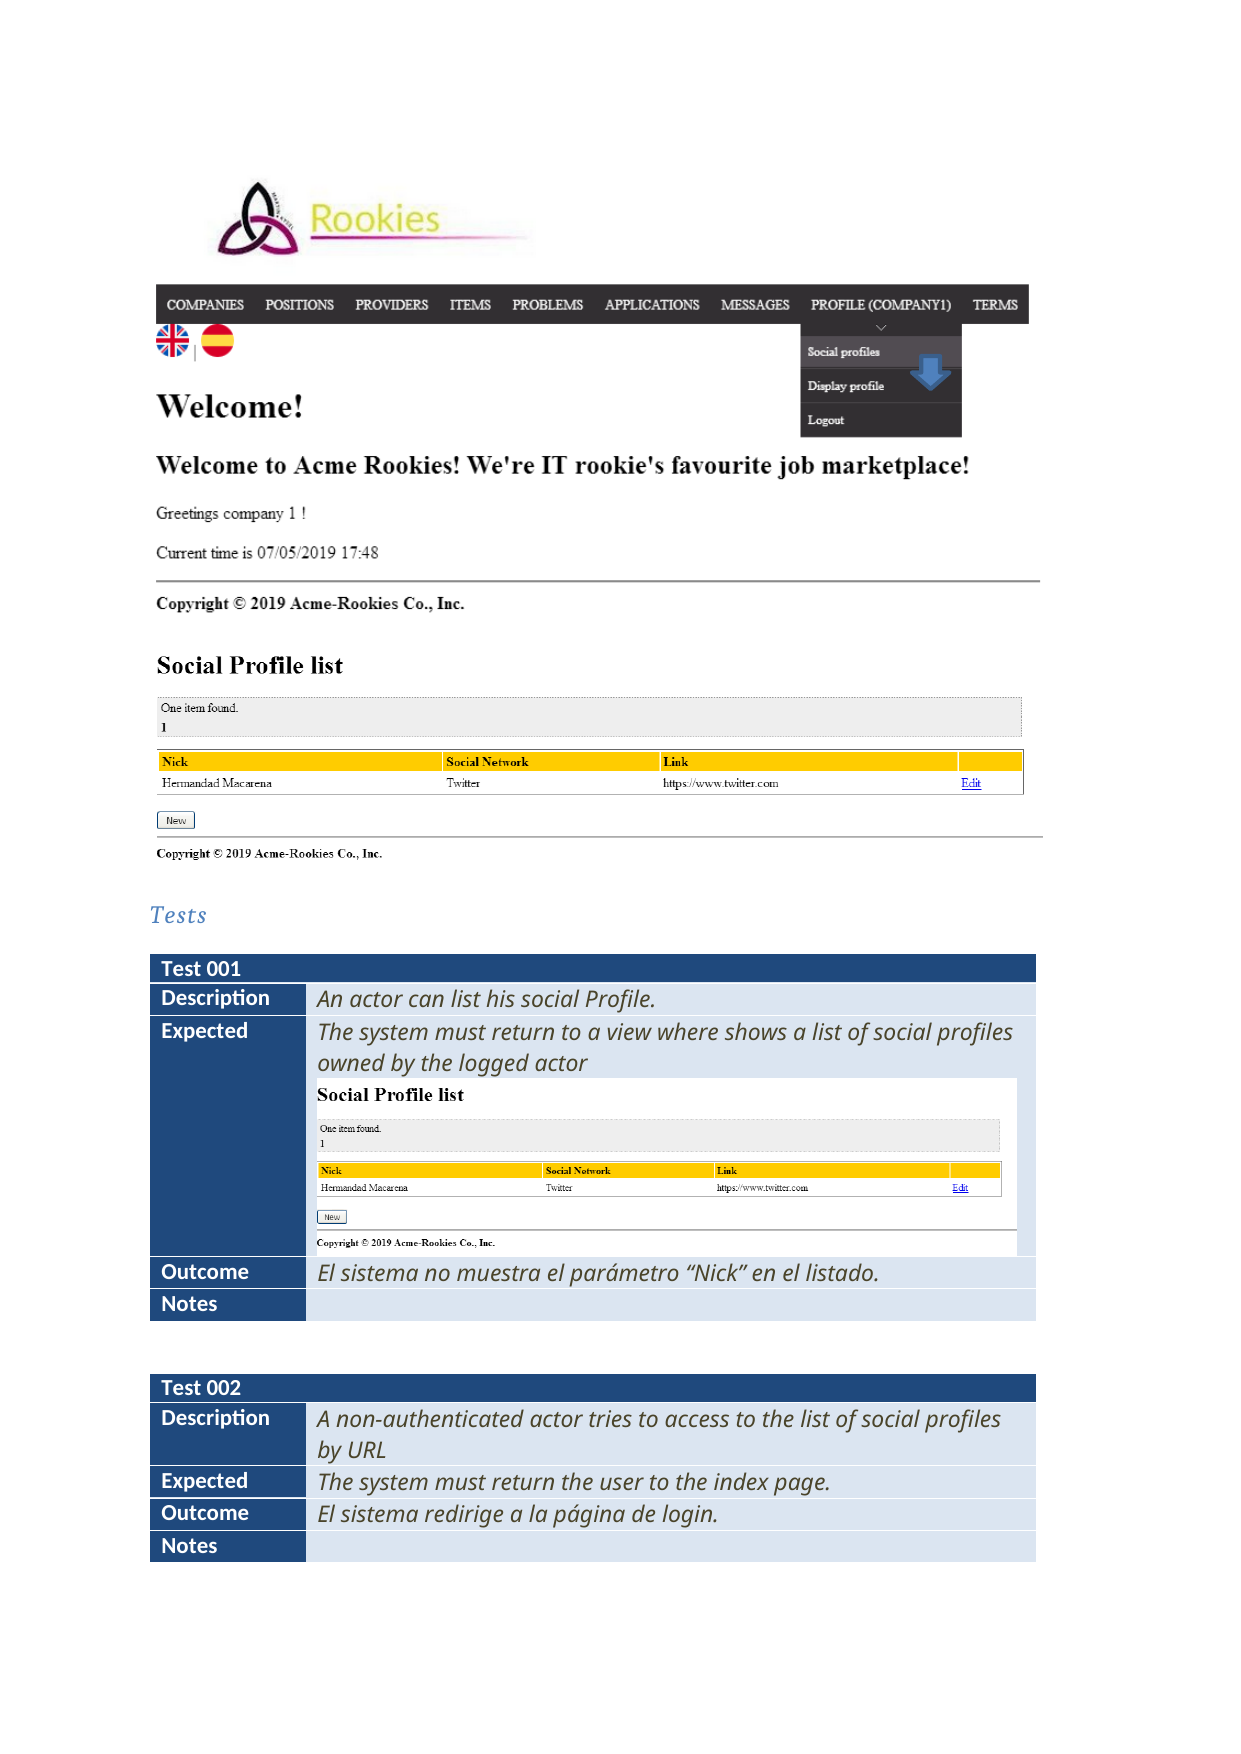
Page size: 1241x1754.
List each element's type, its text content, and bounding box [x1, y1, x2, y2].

table_cell Description [150, 984, 306, 1015]
table_cell [306, 1531, 1036, 1562]
table_cell El sistema no muestra el parámetro “Nick” en el listado. [306, 1257, 1036, 1288]
table_cell Description [150, 1403, 306, 1465]
table_cell [306, 1289, 1036, 1321]
table_cell An actor can list his social Profile. [306, 984, 1036, 1015]
picture [317, 1078, 1017, 1256]
table_cell Outcome [150, 1257, 306, 1288]
table_cell Outcome [150, 1499, 306, 1530]
picture [157, 644, 1043, 870]
table_header Test 001 [150, 954, 1036, 982]
table_cell The system must return to a view where shows a list of social profiles owned by the logged actor [306, 1016, 1036, 1256]
table_cell The system must return the user to the index page. [306, 1466, 1036, 1497]
table_cell Expected [150, 1016, 306, 1256]
table_cell Notes [150, 1531, 306, 1562]
table_cell A non-authenticated actor tries to access to the list of social profiles by URL [306, 1403, 1036, 1465]
table_cell El sistema redirige a la página de login. [306, 1499, 1036, 1530]
table_cell Expected [150, 1466, 306, 1497]
table_cell Notes [150, 1289, 306, 1321]
picture [156, 150, 1041, 619]
table_header Test 002 [150, 1374, 1036, 1402]
subtitle Tests [150, 901, 1090, 929]
